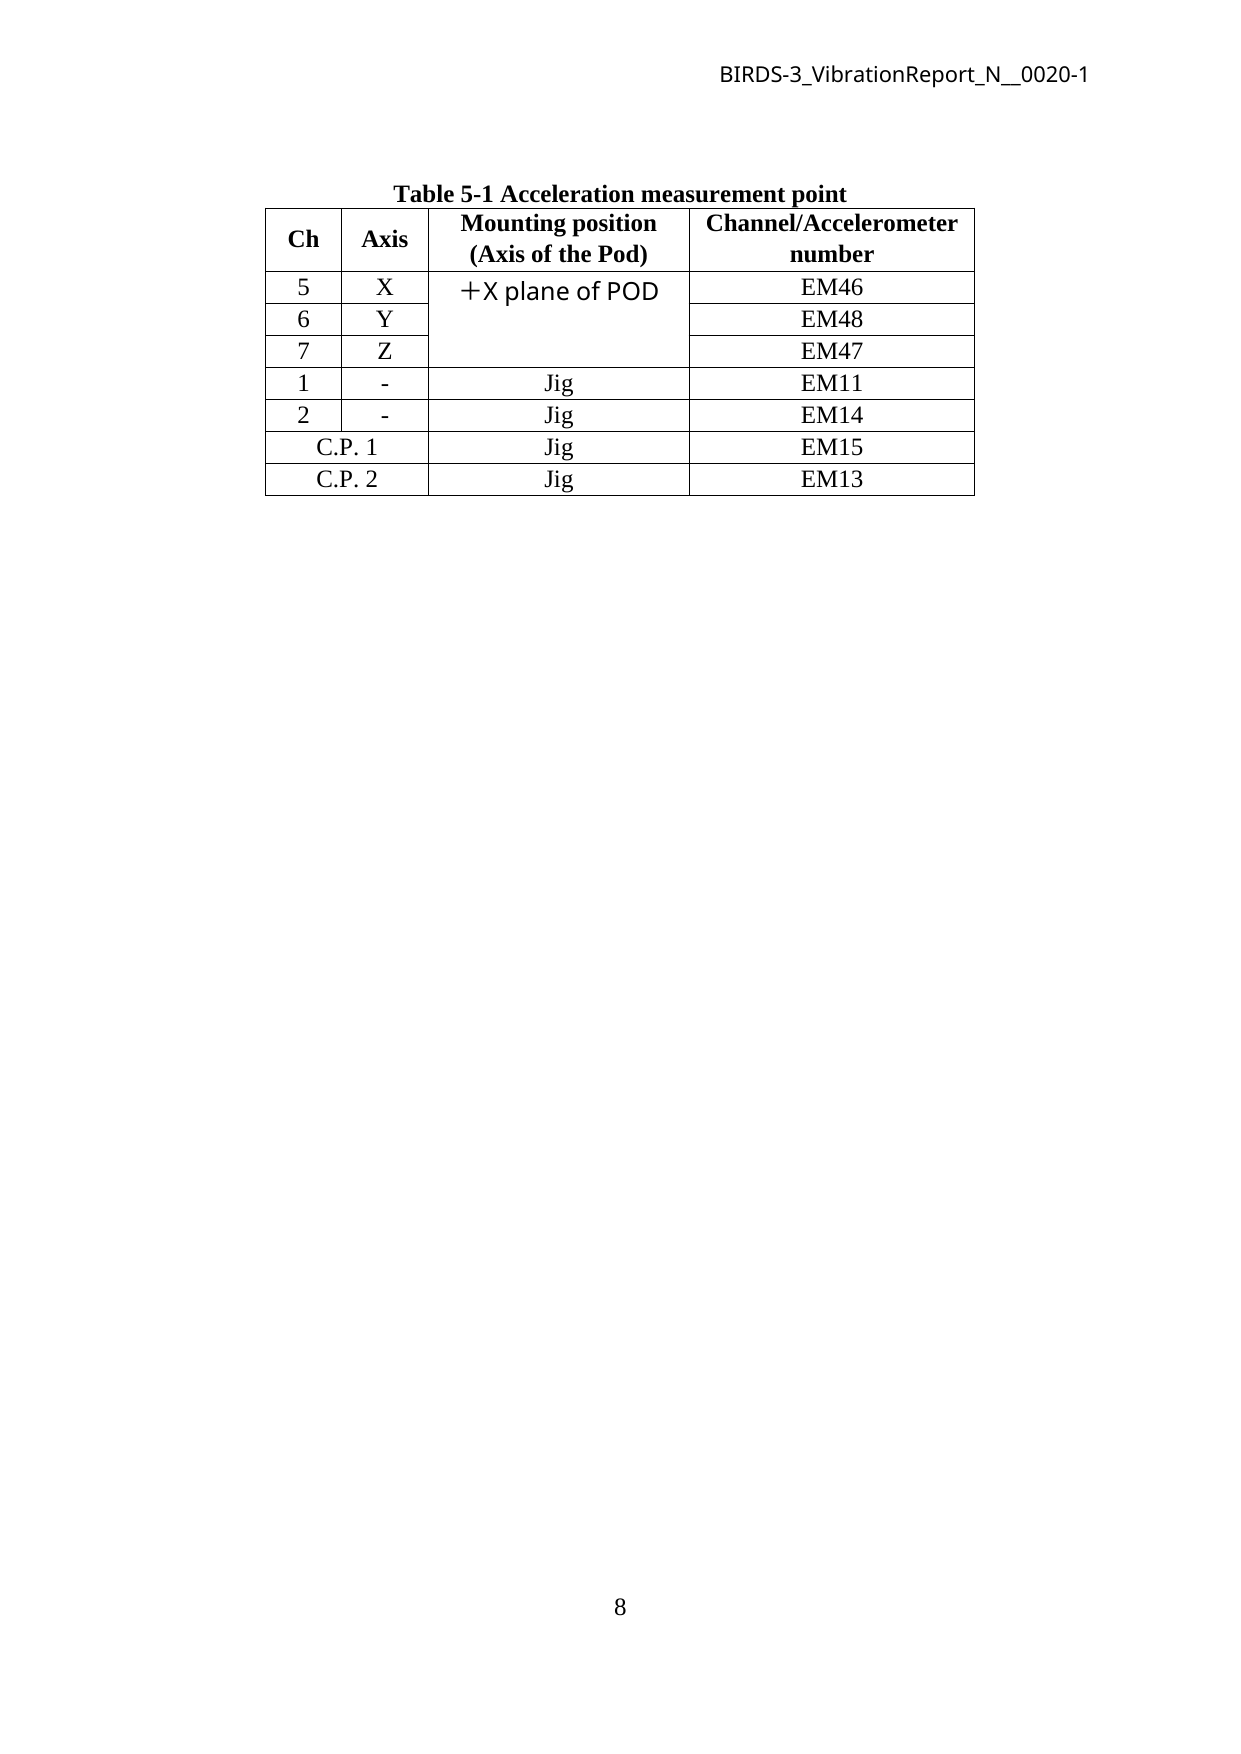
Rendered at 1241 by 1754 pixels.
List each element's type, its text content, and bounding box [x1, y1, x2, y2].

table_cell [429, 272, 689, 367]
table_cell Y [342, 304, 428, 335]
table_cell EM48 [690, 304, 974, 335]
table_cell - [342, 400, 428, 431]
table_cell - [342, 368, 428, 399]
table_cell Jig [429, 368, 689, 399]
table_cell 2 [266, 400, 341, 431]
table_cell EM11 [690, 368, 974, 399]
table_cell 7 [266, 336, 341, 367]
table_cell EM15 [690, 432, 974, 463]
table_header Axis [342, 209, 428, 271]
table_header Channel/Accelerometer number [690, 209, 974, 271]
table_cell 1 [266, 368, 341, 399]
table_cell Jig [429, 432, 689, 463]
table_cell Jig [429, 464, 689, 495]
table_header Ch [266, 209, 341, 271]
table_header Mounting position (Axis of the Pod) [429, 209, 689, 271]
table_cell EM47 [690, 336, 974, 367]
table_cell X [342, 272, 428, 303]
text Table 5-1 Acceleration measurement point [150, 179, 1090, 207]
table_cell 6 [266, 304, 341, 335]
table_cell 5 [266, 272, 341, 303]
table_cell C.P. 1 [266, 432, 428, 463]
table_cell EM46 [690, 272, 974, 303]
table_cell C.P. 2 [266, 464, 428, 495]
table_cell Jig [429, 400, 689, 431]
table_cell EM13 [690, 464, 974, 495]
table_cell Z [342, 336, 428, 367]
table_cell EM14 [690, 400, 974, 431]
